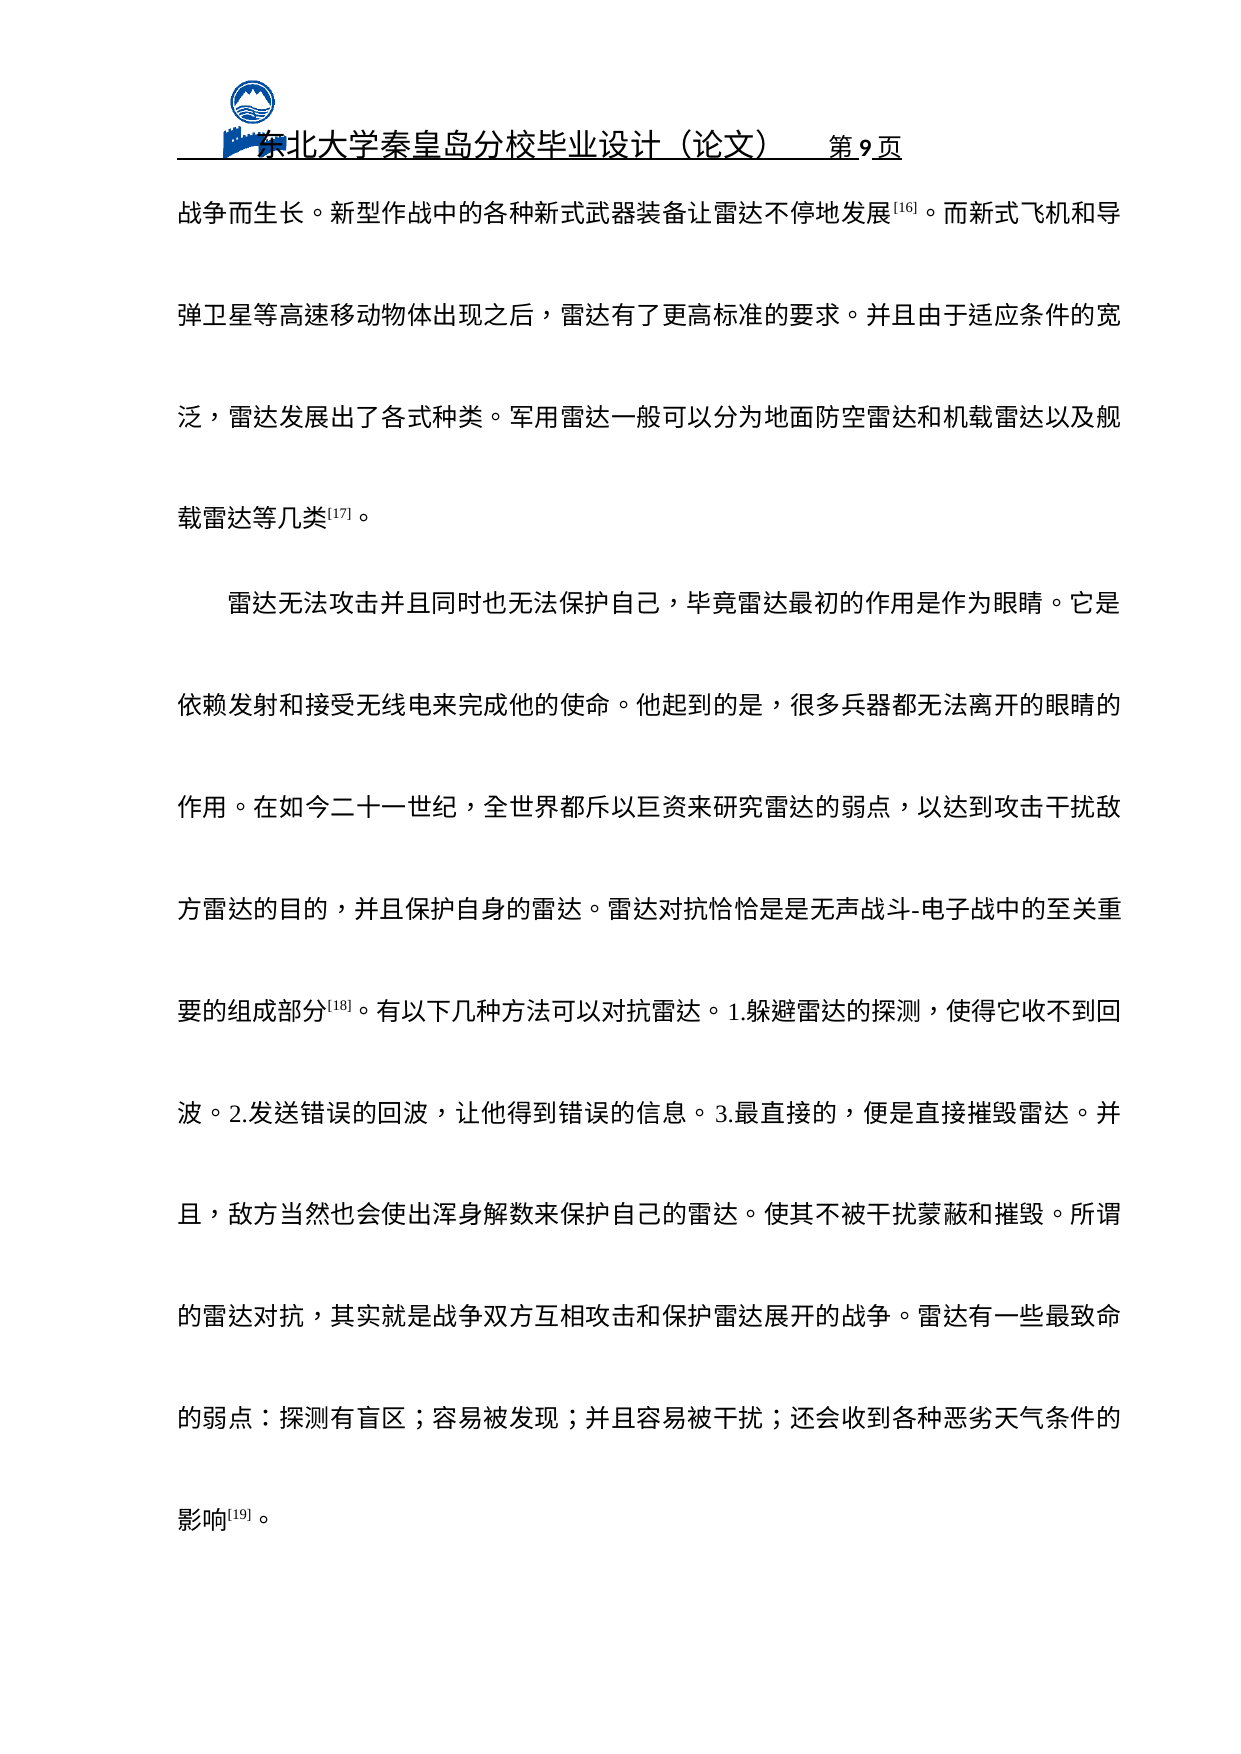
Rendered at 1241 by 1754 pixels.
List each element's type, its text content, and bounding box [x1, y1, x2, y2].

text 雷达无法攻击并且同时也无法保护自己，毕竟雷达最初的作用是作为眼睛。它是依赖发射和接受无线电来完成他的使命。他起到的是，很多兵器都无法离开的眼睛的作用。在如今二十一世纪，全世界都斥以巨资来研究雷达的弱点，以达到攻击干扰敌方雷达的目的，并且保护自身的雷达。雷达对抗恰恰是是无声战斗-电子战中的至关重要的组成部分[18]。有以下几种方法可以对抗雷达。1.躲避雷达的探测，使得它收不到回波。2.发送错误的回波，让他得到错误的信息。3.最直接的，便是直接摧毁雷达。并且，敌方当然也会使出浑身解数来保护自己的雷达。使其不被干扰蒙蔽和摧毁。所谓的雷达对抗，其实就是战争双方互相攻击和保护雷达展开的战争。雷达有一些最致命的弱点：探测有盲区；容易被发现；并且容易被干扰；还会收到各种恶劣天气条件的影响[19]。 [177, 569, 1122, 1554]
picture [214, 79, 292, 158]
